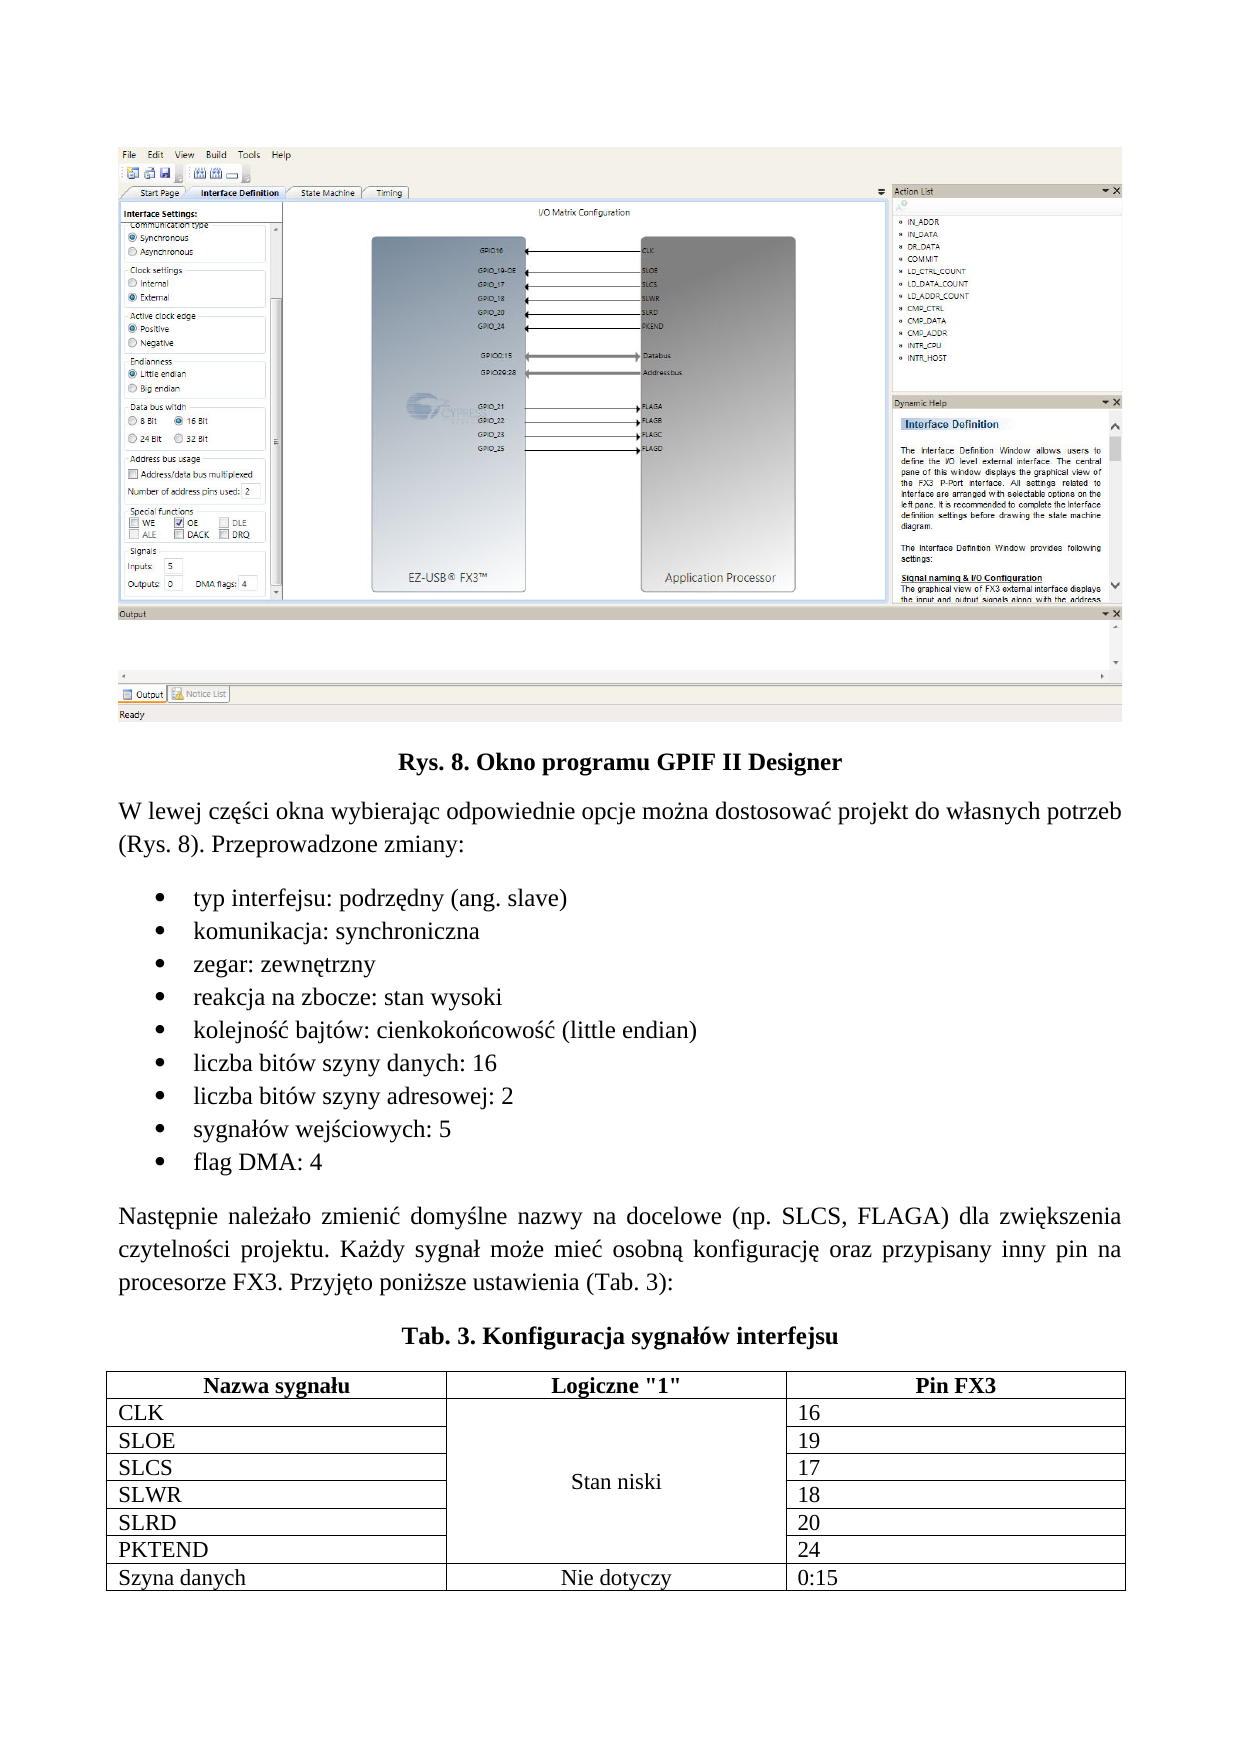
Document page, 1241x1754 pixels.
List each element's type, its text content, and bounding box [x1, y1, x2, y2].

list liczba bitów szyny adresowej: 2 [156, 1081, 1122, 1110]
picture [118, 147, 1123, 722]
table_cell SLCS [107, 1454, 446, 1480]
list flag DMA: 4 [156, 1147, 1122, 1176]
table_header Nazwa sygnału [107, 1372, 446, 1398]
table_header Pin FX3 [787, 1372, 1125, 1398]
table_cell 19 [787, 1427, 1125, 1453]
list komunikacja: synchroniczna [156, 916, 1122, 945]
table_cell SLWR [107, 1481, 446, 1508]
table_cell 0:15 [787, 1564, 1125, 1590]
table_cell 18 [787, 1481, 1125, 1508]
list sygnałów wejściowych: 5 [156, 1114, 1122, 1143]
table_header Logiczne "1" [447, 1372, 786, 1398]
table_cell PKTEND [107, 1536, 446, 1563]
table_cell Nie dotyczy [447, 1564, 786, 1590]
table_cell Stan niski [447, 1399, 786, 1563]
table_cell 20 [787, 1509, 1125, 1535]
text W lewej części okna wybierając odpowiednie opcje można dostosować projekt do własnych potrzeb (Rys. 8). Przeprowadzone zmiany: [118, 796, 1122, 858]
list zegar: zewnętrzny [156, 949, 1122, 978]
table_cell 24 [787, 1536, 1125, 1563]
list typ interfejsu: podrzędny (ang. slave) [156, 883, 1122, 912]
list kolejność bajtów: cienkokońcowość (little endian) [156, 1015, 1122, 1044]
table_cell 17 [787, 1454, 1125, 1480]
table_cell SLRD [107, 1509, 446, 1535]
list liczba bitów szyny danych: 16 [156, 1048, 1122, 1077]
table_cell Szyna danych [107, 1564, 446, 1590]
table_cell 16 [787, 1399, 1125, 1426]
list reakcja na zbocze: stan wysoki [156, 982, 1122, 1011]
table_cell CLK [107, 1399, 446, 1426]
table_cell SLOE [107, 1427, 446, 1453]
text Następnie należało zmienić domyślne nazwy na docelowe (np. SLCS, FLAGA) dla zwiększenia czytelności projektu. Każdy sygnał może mieć osobną konfigurację oraz przypisany inny pin na procesorze FX3. Przyjęto poniższe ustawienia (Tab. 3): [118, 1201, 1122, 1296]
